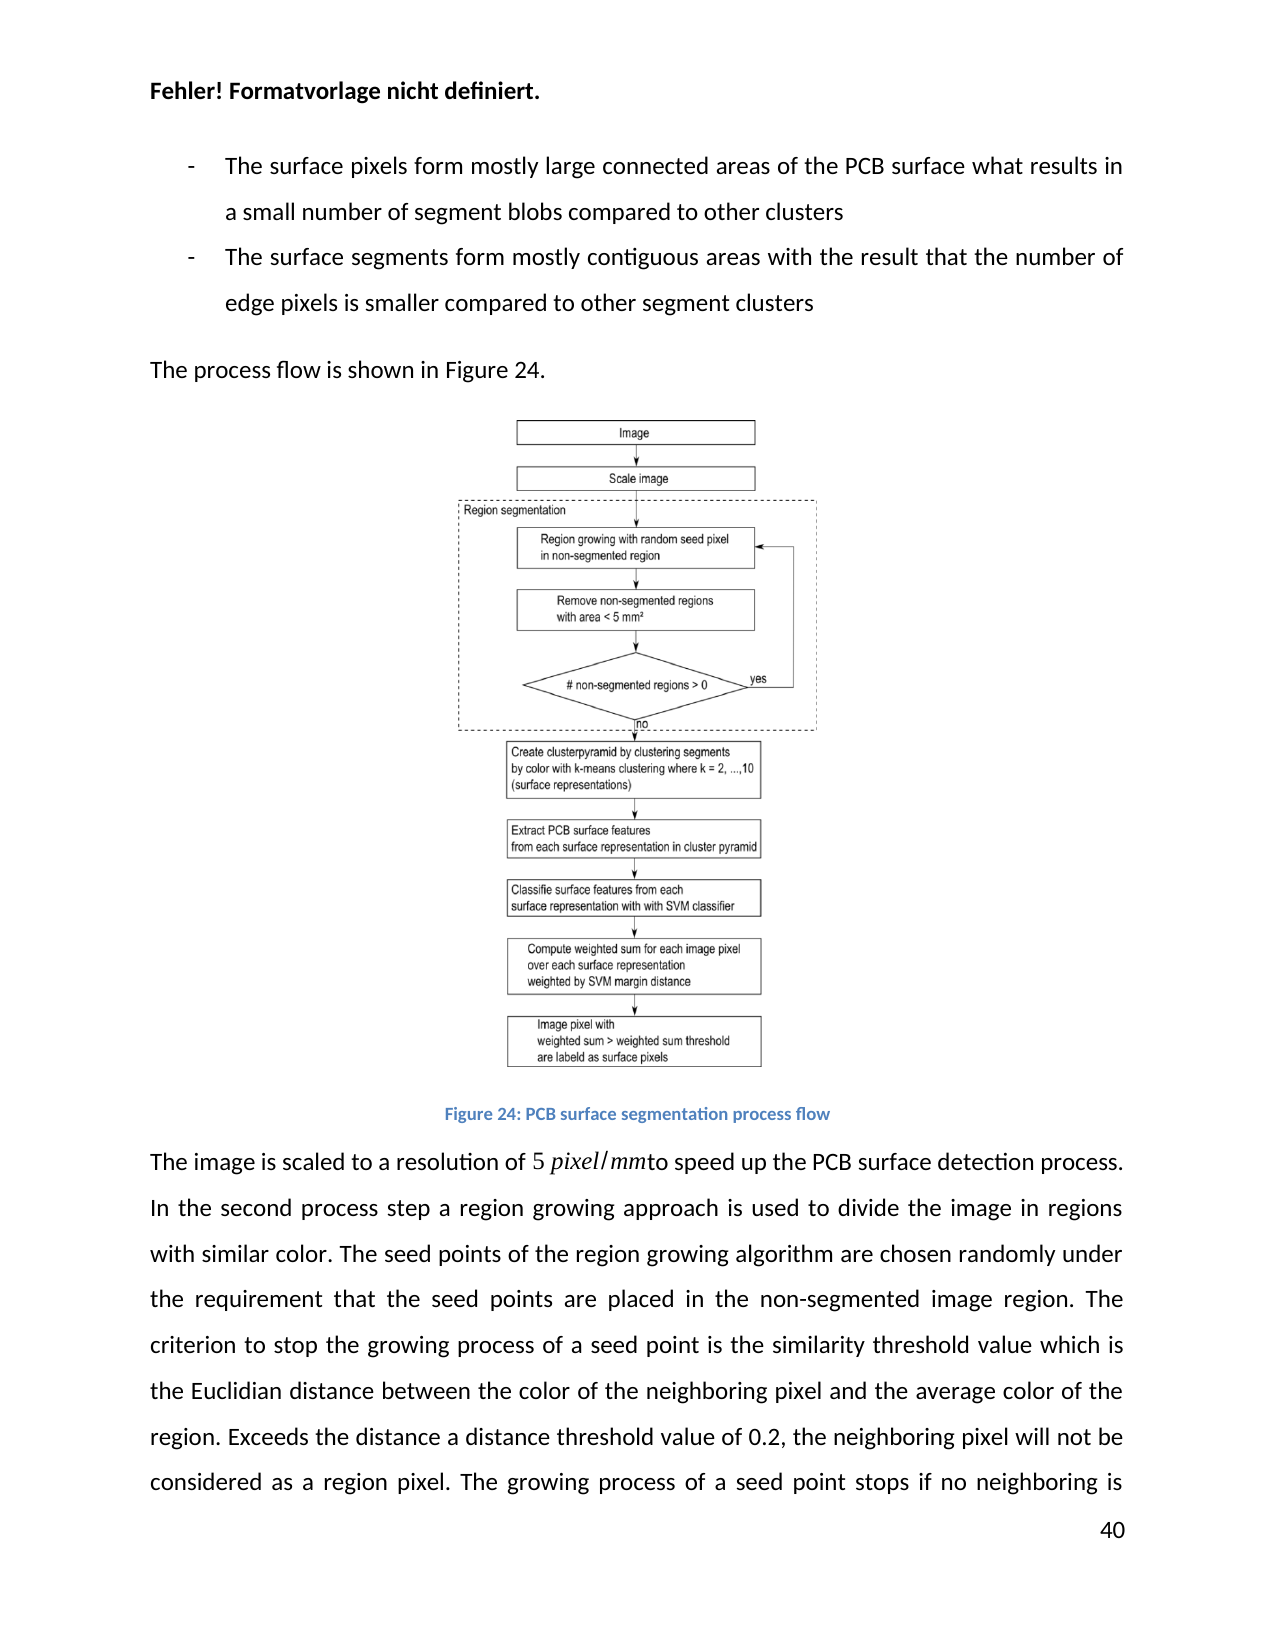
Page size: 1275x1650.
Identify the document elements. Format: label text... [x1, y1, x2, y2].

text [150, 1146, 1125, 1497]
picture [458, 420, 817, 1067]
text The process flow is shown in Figure 24. [150, 354, 1125, 384]
list The surface pixels form mostly large connected areas of the PCB surface what results in a small number of segment blobs compared to other clusters [187, 150, 1125, 226]
list The surface segments form mostly contiguous areas with the result that the number of edge pixels is smaller compared to other segment clusters [187, 241, 1125, 318]
